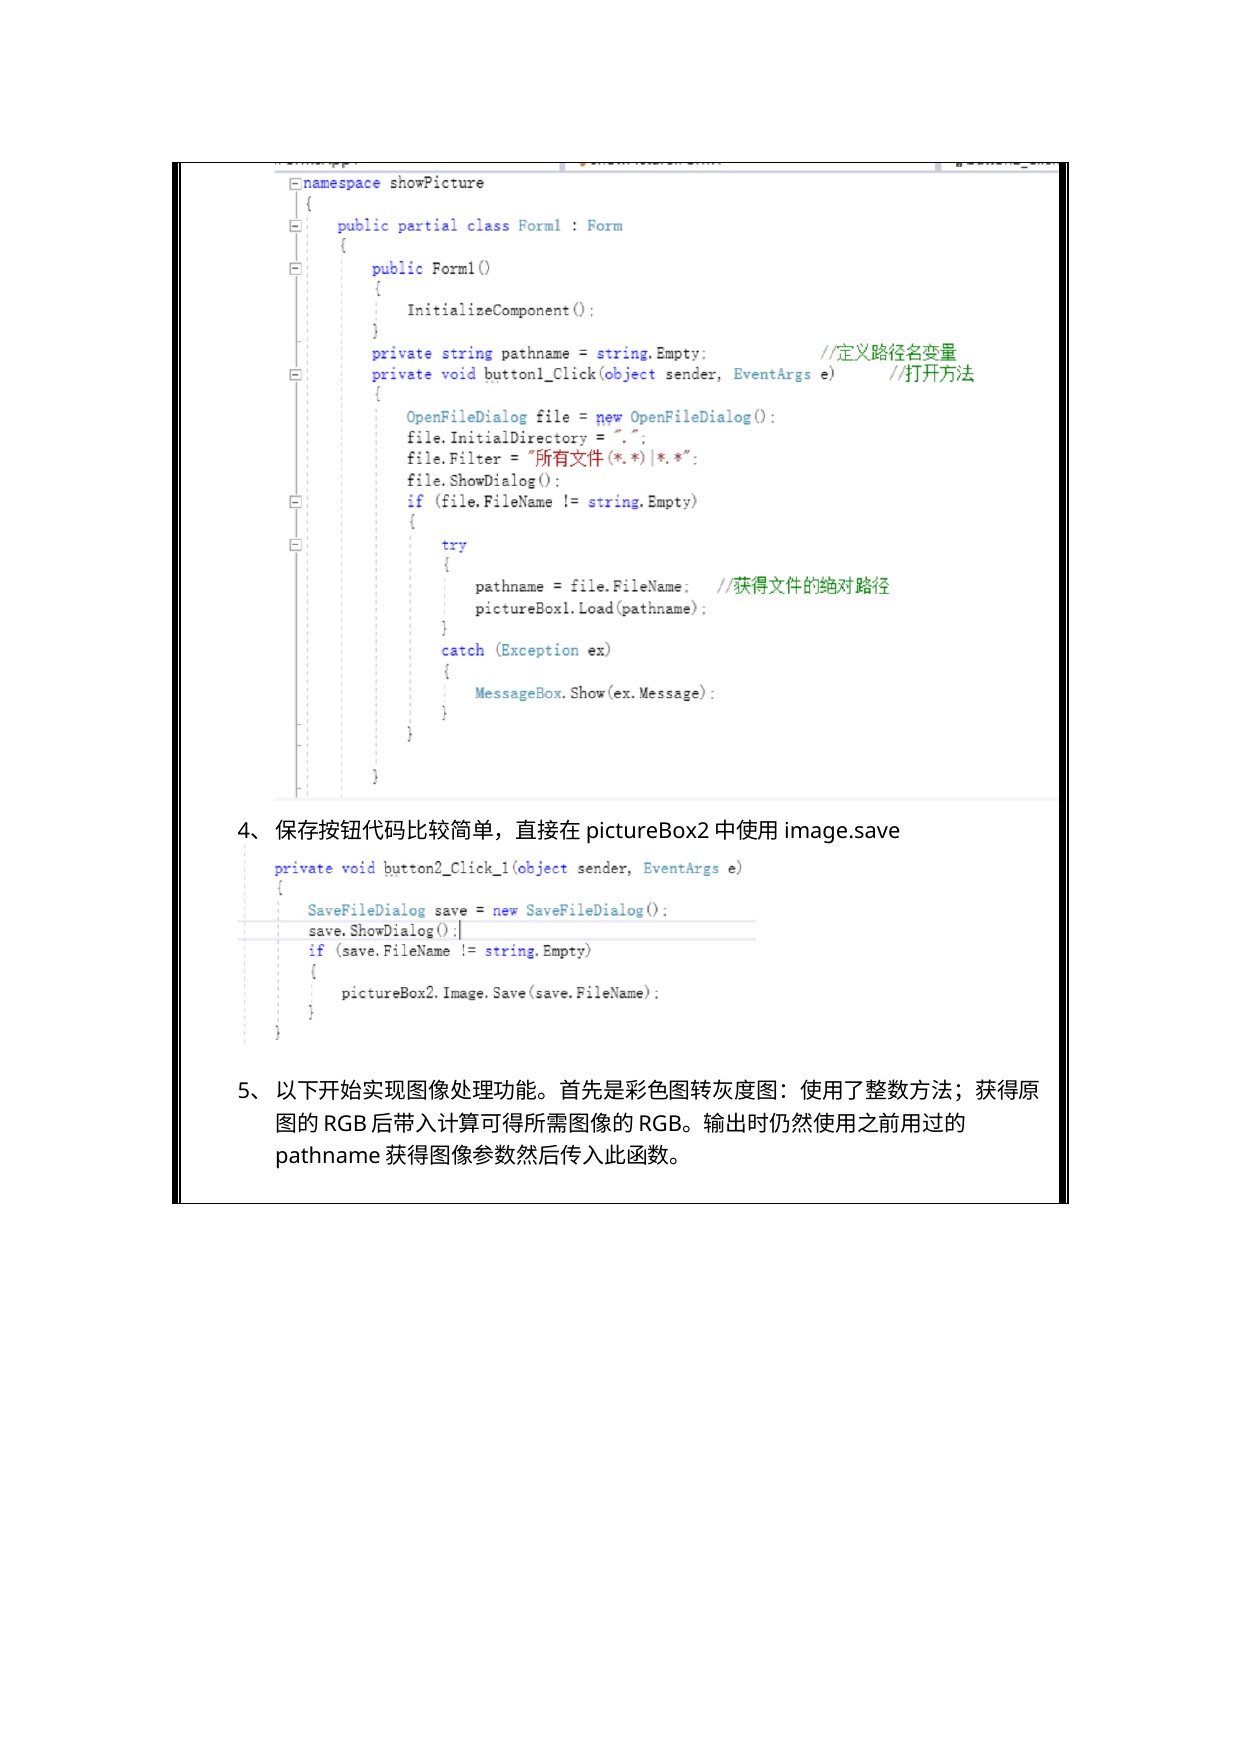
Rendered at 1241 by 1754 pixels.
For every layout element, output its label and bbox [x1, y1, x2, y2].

picture [237, 845, 756, 1047]
table_cell [181, 163, 1059, 1203]
picture [275, 163, 1059, 801]
